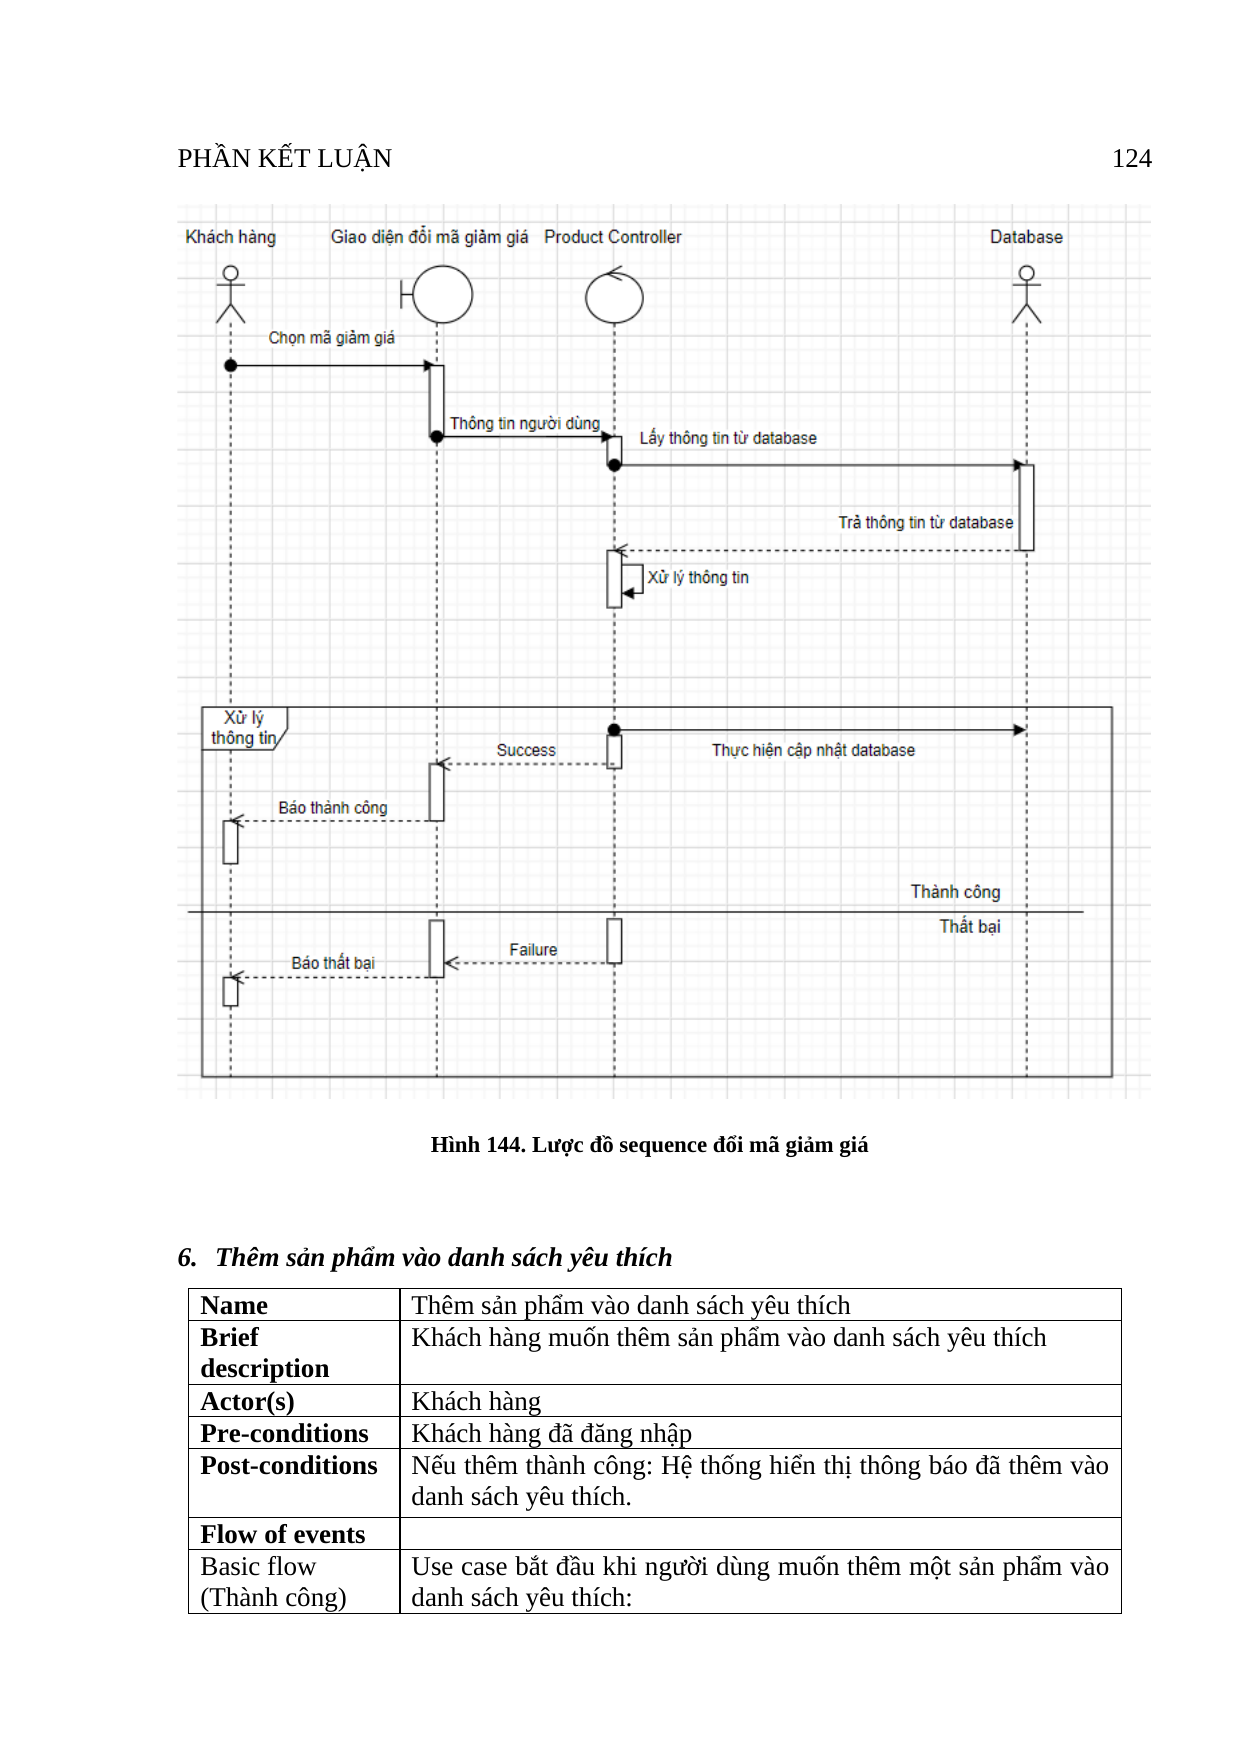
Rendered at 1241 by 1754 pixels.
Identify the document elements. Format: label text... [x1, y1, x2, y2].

table_cell [401, 1518, 1121, 1549]
table_cell Khách hàng muốn thêm sản phẩm vào danh sách yêu thích [401, 1321, 1121, 1384]
table_cell Pre-conditions [189, 1417, 399, 1448]
table_cell Actor(s) [189, 1385, 399, 1416]
table_cell Nếu thêm thành công: Hệ thống hiển thị thông báo đã thêm vào danh sách yêu thích. [401, 1449, 1121, 1517]
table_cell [401, 1550, 1121, 1613]
table_header Thêm sản phẩm vào danh sách yêu thích [401, 1289, 1121, 1320]
subtitle Thêm sản phẩm vào danh sách yêu thích [177, 1242, 1122, 1273]
table_cell Brief description [189, 1321, 399, 1384]
table_cell Khách hàng [401, 1385, 1121, 1416]
picture [177, 204, 1151, 1099]
table_header Name [189, 1289, 399, 1320]
table_cell Khách hàng đã đăng nhập [401, 1417, 1121, 1448]
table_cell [189, 1550, 399, 1613]
table_cell Flow of events [189, 1518, 399, 1549]
table_cell Post-conditions [189, 1449, 399, 1517]
